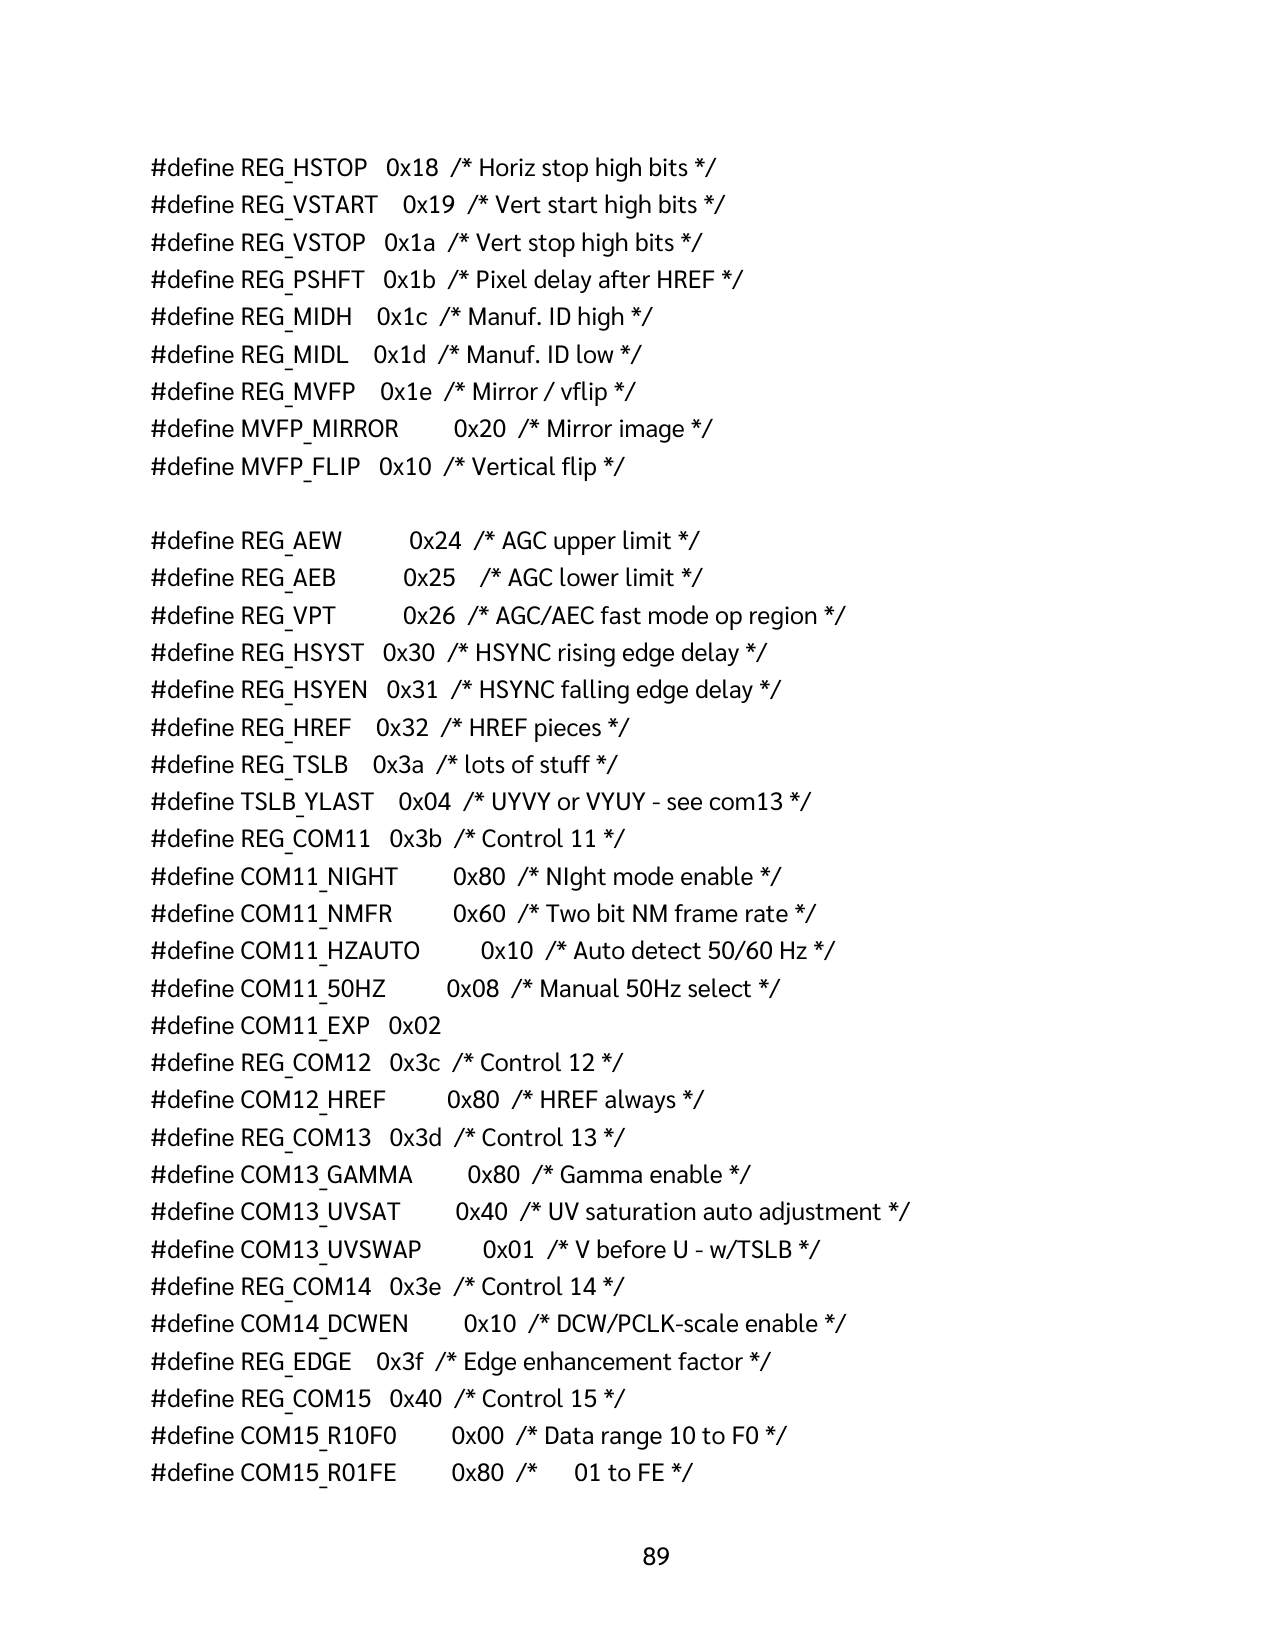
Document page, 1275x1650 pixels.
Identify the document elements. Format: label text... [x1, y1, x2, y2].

text #define REG_AEW 0x24 /* AGC upper limit */ [150, 523, 1125, 555]
text #define REG_COM15 0x40 /* Control 15 */ [150, 1381, 1125, 1413]
text #define REG_MIDL 0x1d /* Manuf. ID low */ [150, 336, 1125, 369]
text #define MVFP_FLIP 0x10 /* Vertical flip */ [150, 448, 1125, 481]
text #define COM11_EXP 0x02 [150, 1008, 1125, 1040]
text #define COM11_NIGHT 0x80 /* NIght mode enable */ [150, 858, 1125, 891]
text #define COM13_UVSAT 0x40 /* UV saturation auto adjustment */ [150, 1194, 1125, 1227]
text #define COM13_GAMMA 0x80 /* Gamma enable */ [150, 1157, 1125, 1189]
text #define COM12_HREF 0x80 /* HREF always */ [150, 1082, 1125, 1115]
text #define COM15_R10F0 0x00 /* Data range 10 to F0 */ [150, 1418, 1125, 1450]
text #define REG_COM14 0x3e /* Control 14 */ [150, 1269, 1125, 1301]
text #define REG_MIDH 0x1c /* Manuf. ID high */ [150, 299, 1125, 332]
text #define REG_VSTART 0x19 /* Vert start high bits */ [150, 187, 1125, 220]
text #define REG_HSYST 0x30 /* HSYNC rising edge delay */ [150, 635, 1125, 667]
text #define REG_HSYEN 0x31 /* HSYNC falling edge delay */ [150, 672, 1125, 704]
text #define REG_TSLB 0x3a /* lots of stuff */ [150, 747, 1125, 779]
text #define COM11_50HZ 0x08 /* Manual 50Hz select */ [150, 970, 1125, 1003]
text #define REG_EDGE 0x3f /* Edge enhancement factor */ [150, 1343, 1125, 1376]
text #define REG_HREF 0x32 /* HREF pieces */ [150, 709, 1125, 742]
text #define COM11_HZAUTO 0x10 /* Auto detect 50/60 Hz */ [150, 933, 1125, 966]
text #define REG_PSHFT 0x1b /* Pixel delay after HREF */ [150, 262, 1125, 294]
text #define REG_MVFP 0x1e /* Mirror / vflip */ [150, 374, 1125, 406]
text #define REG_COM11 0x3b /* Control 11 */ [150, 821, 1125, 854]
text #define COM14_DCWEN 0x10 /* DCW/PCLK-scale enable */ [150, 1306, 1125, 1338]
text #define COM11_NMFR 0x60 /* Two bit NM frame rate */ [150, 896, 1125, 928]
text #define REG_AEB 0x25 /* AGC lower limit */ [150, 560, 1125, 593]
text #define REG_COM13 0x3d /* Control 13 */ [150, 1119, 1125, 1152]
text #define COM15_R01FE 0x80 /* 01 to FE */ [150, 1455, 1125, 1488]
text #define REG_COM12 0x3c /* Control 12 */ [150, 1045, 1125, 1077]
text #define REG_VPT 0x26 /* AGC/AEC fast mode op region */ [150, 597, 1125, 630]
text #define REG_HSTOP 0x18 /* Horiz stop high bits */ [150, 150, 1125, 182]
text #define COM13_UVSWAP 0x01 /* V before U - w/TSLB */ [150, 1231, 1125, 1264]
text #define REG_VSTOP 0x1a /* Vert stop high bits */ [150, 224, 1125, 257]
text #define MVFP_MIRROR 0x20 /* Mirror image */ [150, 411, 1125, 443]
text #define TSLB_YLAST 0x04 /* UYVY or VYUY - see com13 */ [150, 784, 1125, 816]
